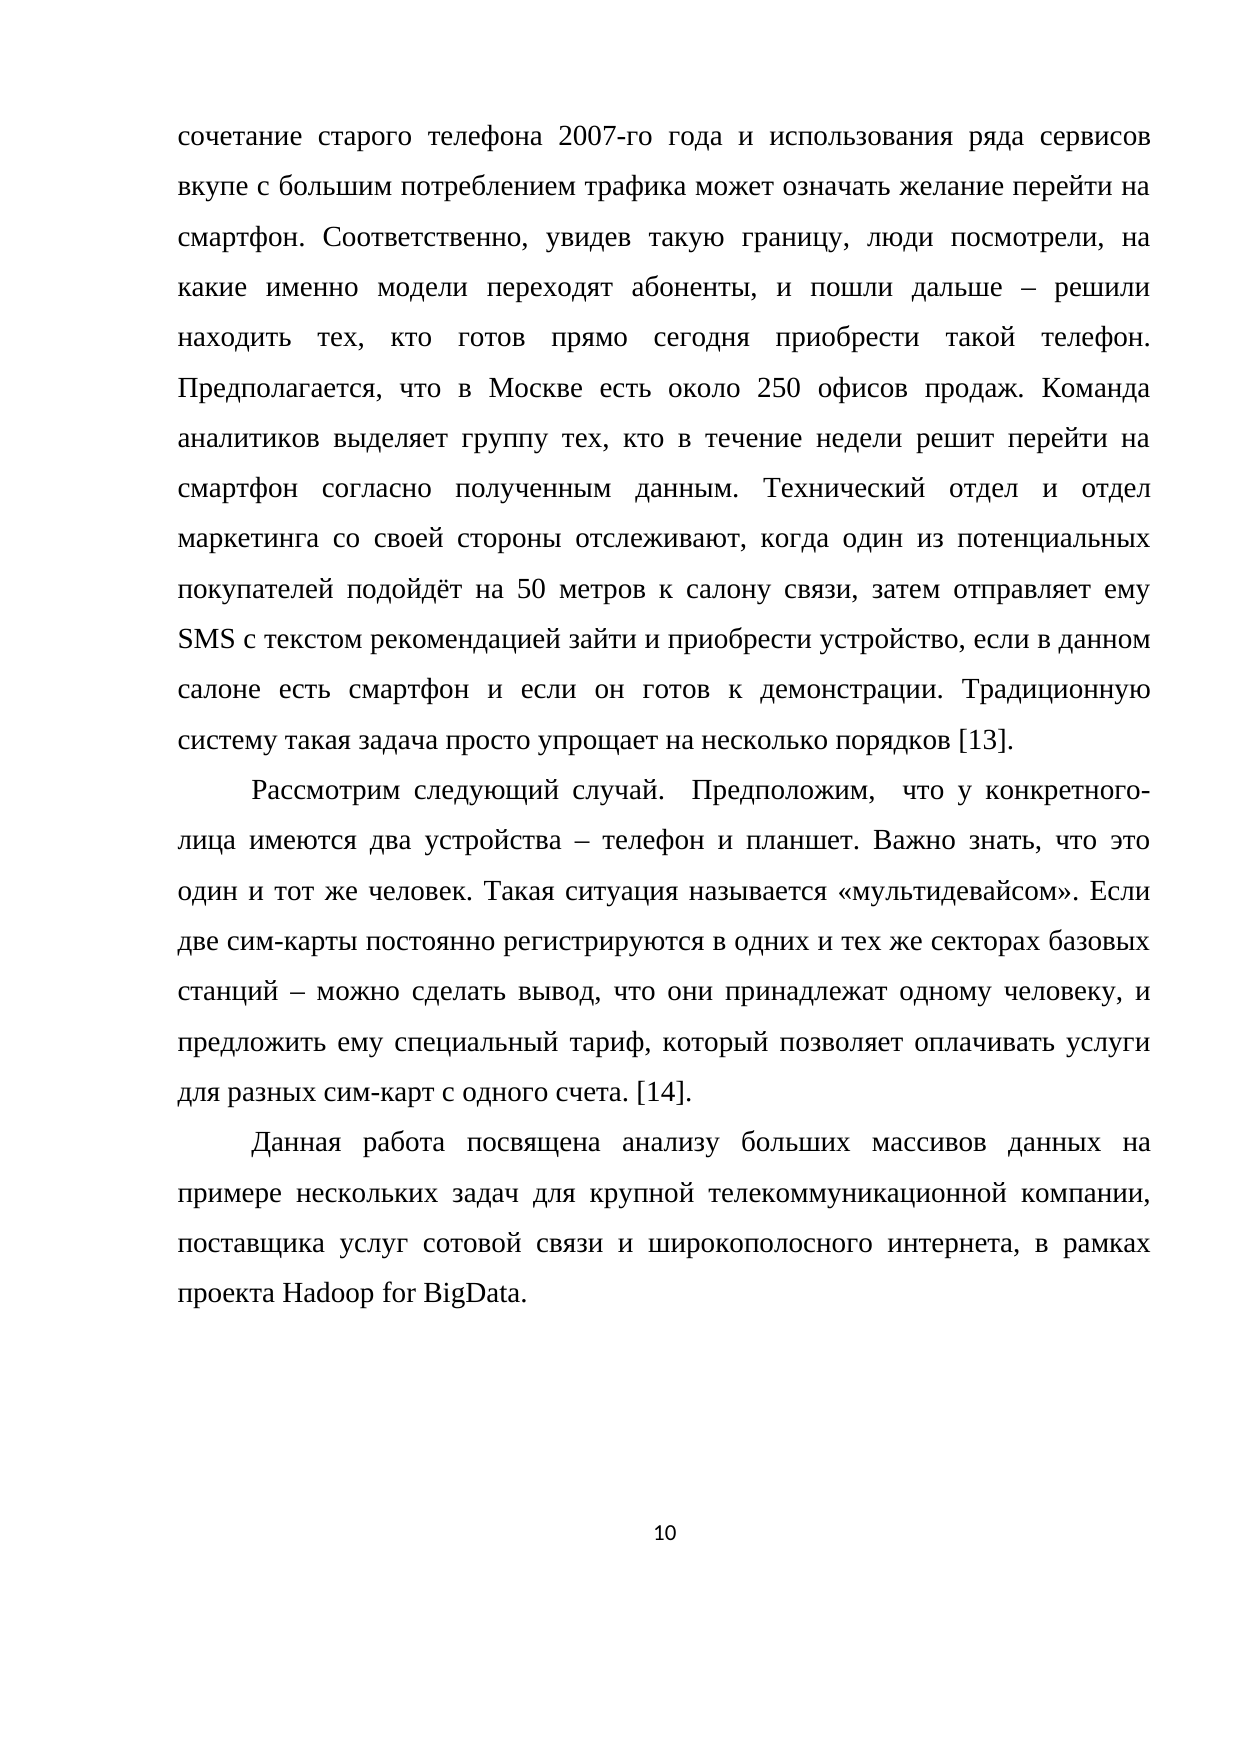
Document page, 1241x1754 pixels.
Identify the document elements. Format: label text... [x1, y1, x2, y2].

text Данная работа посвящена анализу больших массивов данных на примере нескольких задач для крупной телекоммуникационной компании, поставщика услуг сотовой связи и широкополосного интернета, в рамках проекта Hadoop for BigData. [177, 1124, 1152, 1309]
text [177, 118, 1152, 755]
text Рассмотрим следующий случай. Предположим, что у конкретного-лица имеются два устройства – телефон и планшет. Важно знать, что это один и тот же человек. Такая ситуация называется «мультидевайсом». Если две сим-карты постоянно регистрируются в одних и тех же секторах базовых станций – можно сделать вывод, что они принадлежат одному человеку, и предложить ему специальный тариф, который позволяет оплачивать услуги для разных сим-карт с одного счета. [14]. [177, 772, 1152, 1108]
